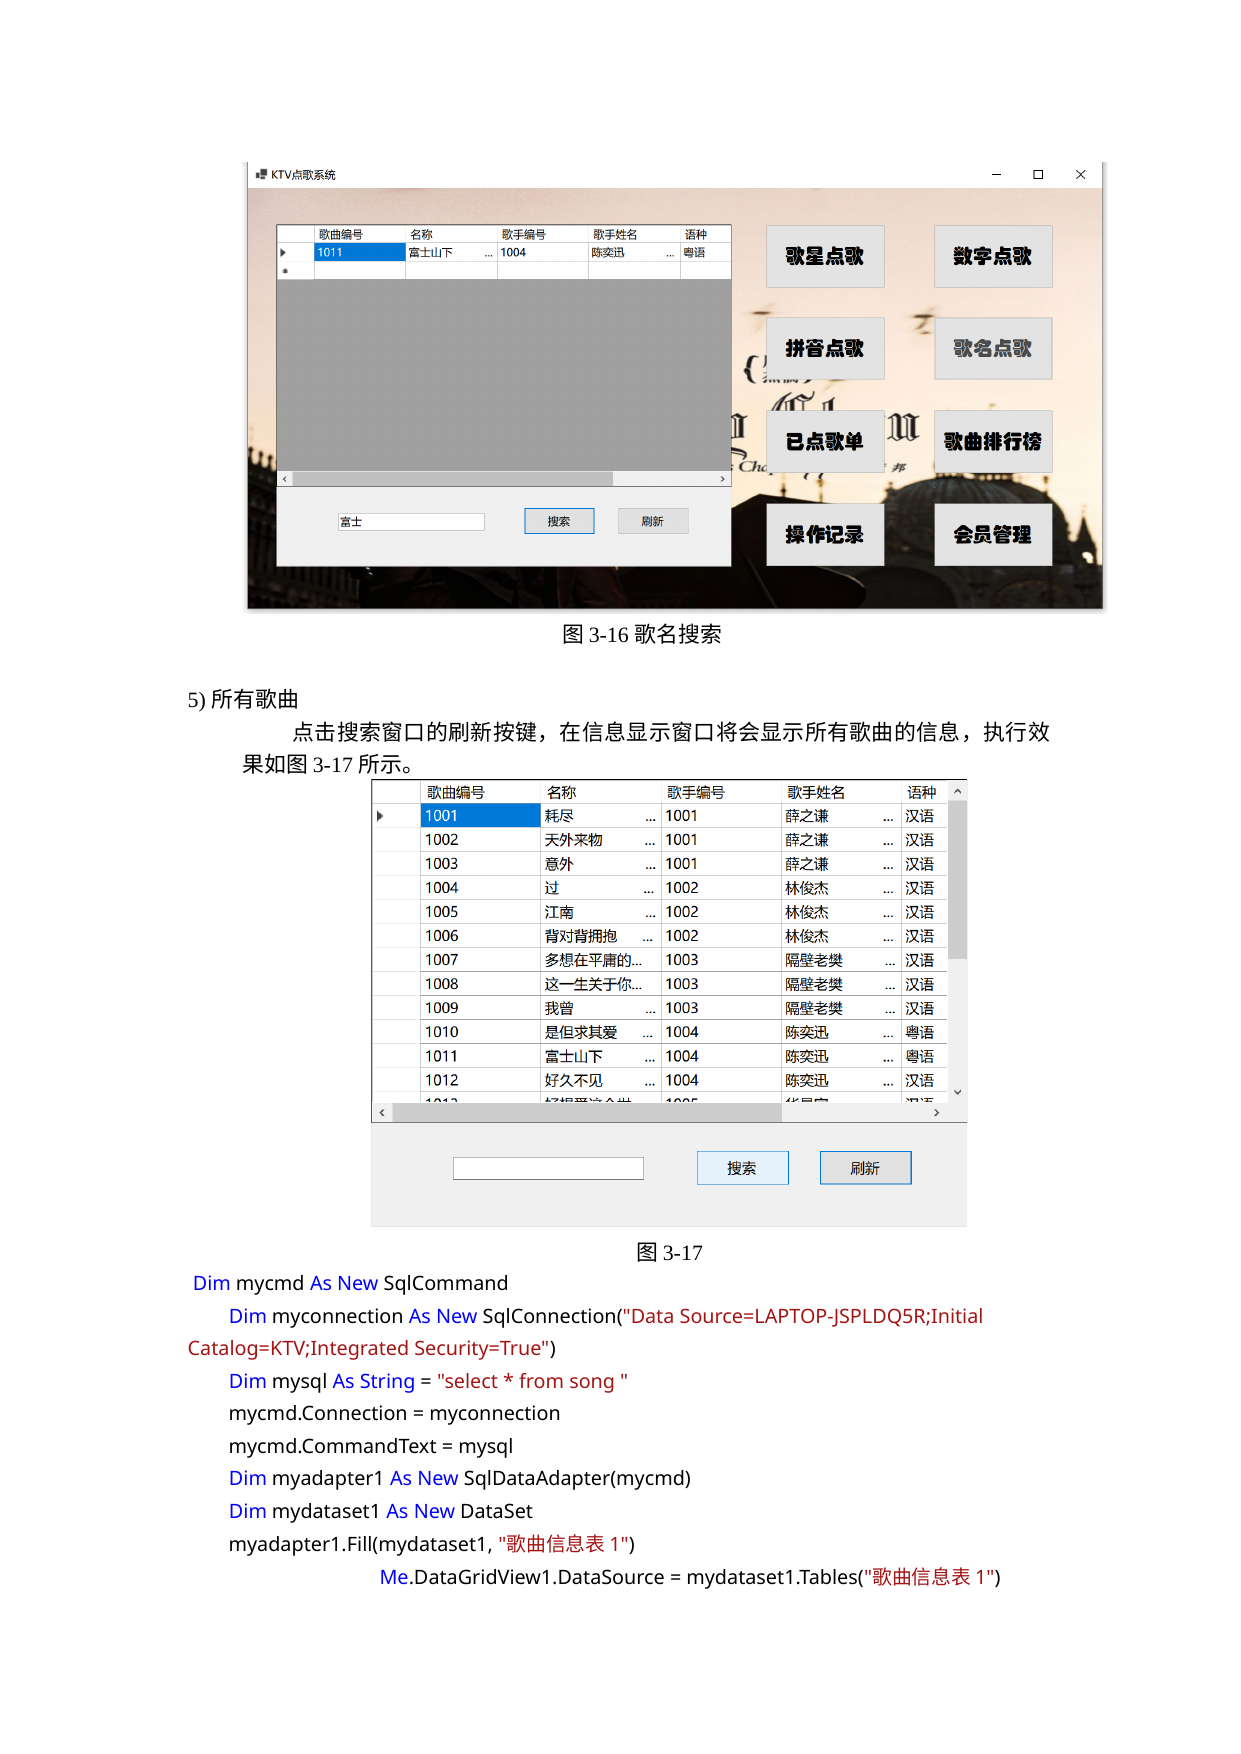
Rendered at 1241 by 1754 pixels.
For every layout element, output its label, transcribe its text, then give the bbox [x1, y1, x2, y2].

text Dim mysql As String = "select * from song " [187, 1364, 1053, 1397]
list 图 3-17 [242, 1234, 1053, 1267]
text Dim myconnection As New SqlConnection("Data Source=LAPTOP-JSPLDQ5R;Initial Catalog=KTV;Integrated Security=True") [187, 1299, 1053, 1364]
text myadapter1.Fill(mydataset1, "歌曲信息表1") [187, 1527, 1053, 1559]
picture [242, 162, 1108, 614]
text mycmd.CommandText = mysql [187, 1429, 1053, 1462]
text mycmd.Connection = myconnection [187, 1397, 1053, 1429]
text Dim myadapter1 As New SqlDataAdapter(mycmd) [187, 1462, 1053, 1494]
list 所有歌曲 [187, 682, 1053, 714]
text Dim mydataset1 As New DataSet [187, 1494, 1053, 1527]
list 图3-16 歌名搜索 [187, 617, 1053, 649]
text Dim mycmd As New SqlCommand [187, 1267, 1053, 1299]
picture [371, 779, 968, 1227]
list 点击搜索窗口的刷新按键，在信息显示窗口将会显示所有歌曲的信息，执行效果如图 3-17 所示。 [242, 714, 1053, 779]
list Me.DataGridView1.DataSource = mydataset1.Tables("歌曲信息表1") [242, 1559, 1053, 1592]
